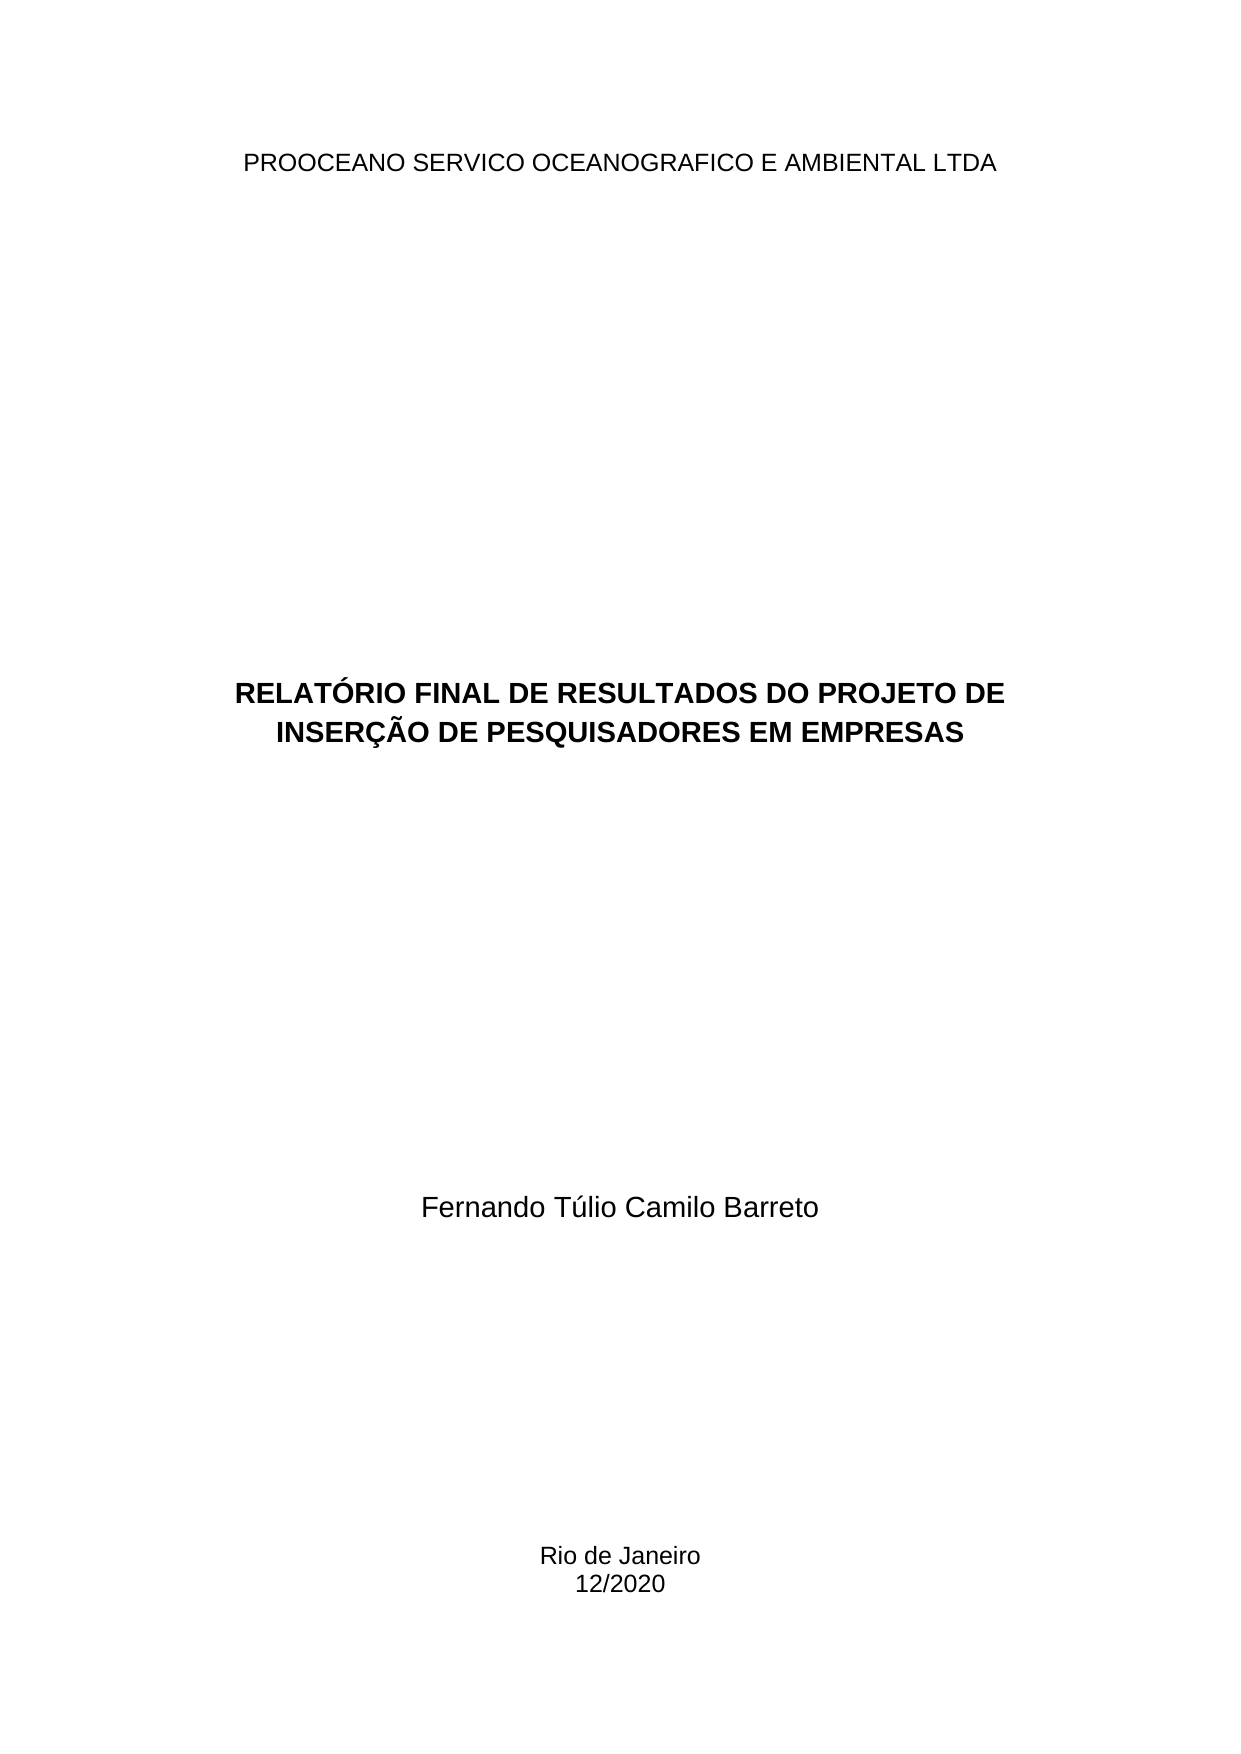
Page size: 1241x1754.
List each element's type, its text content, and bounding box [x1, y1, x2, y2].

text Rio de Janeiro [177, 1541, 1063, 1569]
text Fernando Túlio Camilo Barreto [177, 1190, 1063, 1223]
text 12/2020 [177, 1569, 1063, 1598]
text PROOCEANO SERVICO OCEANOGRAFICO E AMBIENTAL LTDA [177, 148, 1063, 176]
text RELATÓRIO FINAL DE RESULTADOS DO PROJETO DE INSERÇÃO DE PESQUISADORES EM EMPRESAS [177, 676, 1063, 748]
